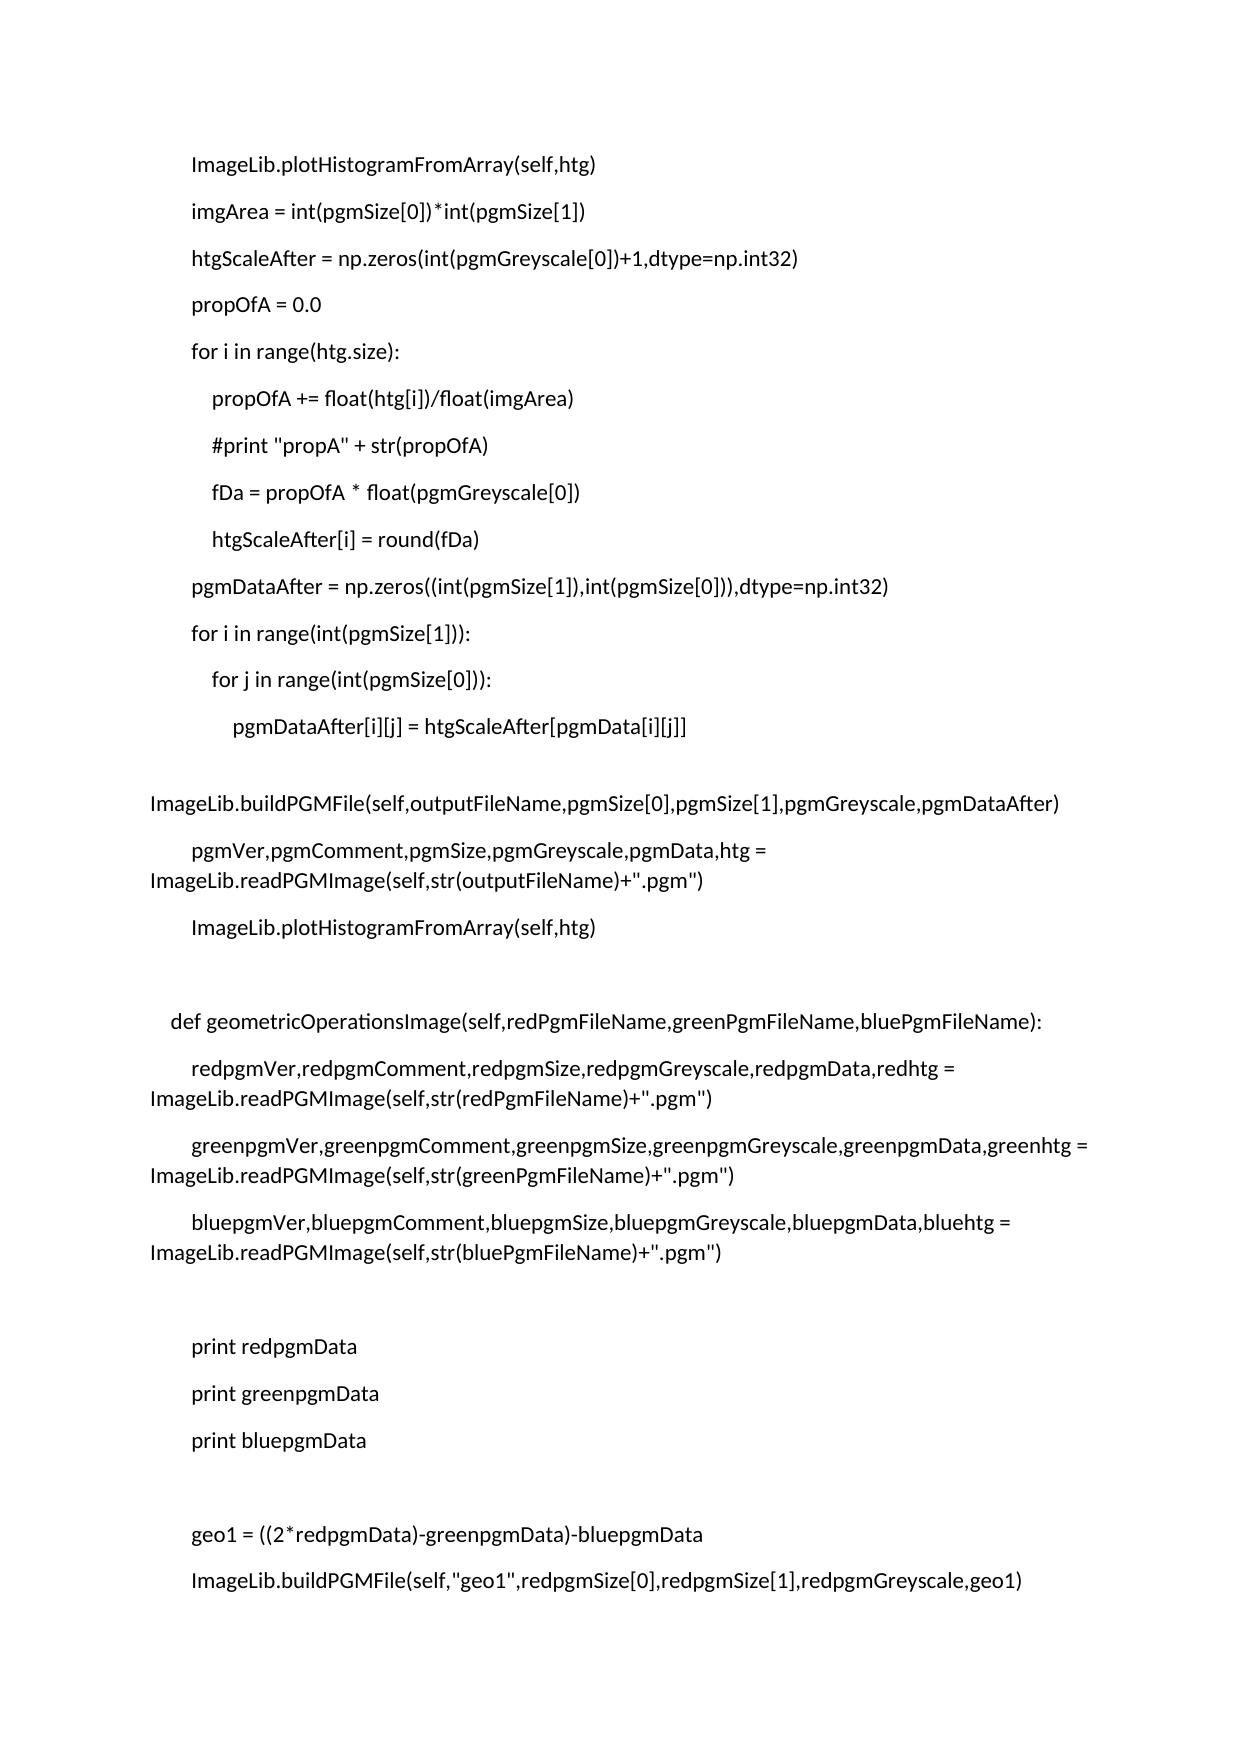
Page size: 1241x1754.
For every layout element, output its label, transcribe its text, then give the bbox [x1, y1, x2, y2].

text fDa = propOfA * float(pgmGreyscale[0]) [150, 478, 1090, 506]
text ImageLib.plotHistogramFromArray(self,htg) [150, 150, 1090, 178]
text print redpgmData [150, 1332, 1090, 1360]
text print greenpgmData [150, 1379, 1090, 1407]
text pgmDataAfter = np.zeros((int(pgmSize[1]),int(pgmSize[0])),dtype=np.int32) [150, 572, 1090, 600]
text bluepgmVer,bluepgmComment,bluepgmSize,bluepgmGreyscale,bluepgmData,bluehtg = ImageLib.readPGMImage(self,str(bluePgmFileName)+".pgm") [150, 1208, 1090, 1267]
text redpgmVer,redpgmComment,redpgmSize,redpgmGreyscale,redpgmData,redhtg = ImageLib.readPGMImage(self,str(redPgmFileName)+".pgm") [150, 1054, 1090, 1112]
text pgmVer,pgmComment,pgmSize,pgmGreyscale,pgmData,htg = ImageLib.readPGMImage(self,str(outputFileName)+".pgm") [150, 836, 1090, 895]
text #print "propA" + str(propOfA) [150, 431, 1090, 459]
text propOfA = 0.0 [150, 291, 1090, 319]
text for i in range(int(pgmSize[1])): [150, 619, 1090, 647]
text propOfA += float(htg[i])/float(imgArea) [150, 384, 1090, 412]
text print bluepgmData [150, 1426, 1090, 1454]
text htgScaleAfter[i] = round(fDa) [150, 525, 1090, 553]
text ImageLib.plotHistogramFromArray(self,htg) [150, 913, 1090, 942]
text greenpgmVer,greenpgmComment,greenpgmSize,greenpgmGreyscale,greenpgmData,greenhtg = ImageLib.readPGMImage(self,str(greenPgmFileName)+".pgm") [150, 1131, 1090, 1189]
text def geometricOperationsImage(self,redPgmFileName,greenPgmFileName,bluePgmFileName): [150, 1007, 1090, 1035]
text ImageLib.buildPGMFile(self,"geo1",redpgmSize[0],redpgmSize[1],redpgmGreyscale,geo1) [150, 1567, 1090, 1595]
text imgArea = int(pgmSize[0])*int(pgmSize[1]) [150, 197, 1090, 225]
text ImageLib.buildPGMFile(self,outputFileName,pgmSize[0],pgmSize[1],pgmGreyscale,pgmDataAfter) [150, 759, 1090, 818]
text for j in range(int(pgmSize[0])): [150, 666, 1090, 694]
text pgmDataAfter[i][j] = htgScaleAfter[pgmData[i][j]] [150, 712, 1090, 741]
text geo1 = ((2*redpgmData)-greenpgmData)-bluepgmData [150, 1520, 1090, 1548]
text htgScaleAfter = np.zeros(int(pgmGreyscale[0])+1,dtype=np.int32) [150, 244, 1090, 272]
text for i in range(htg.size): [150, 337, 1090, 366]
